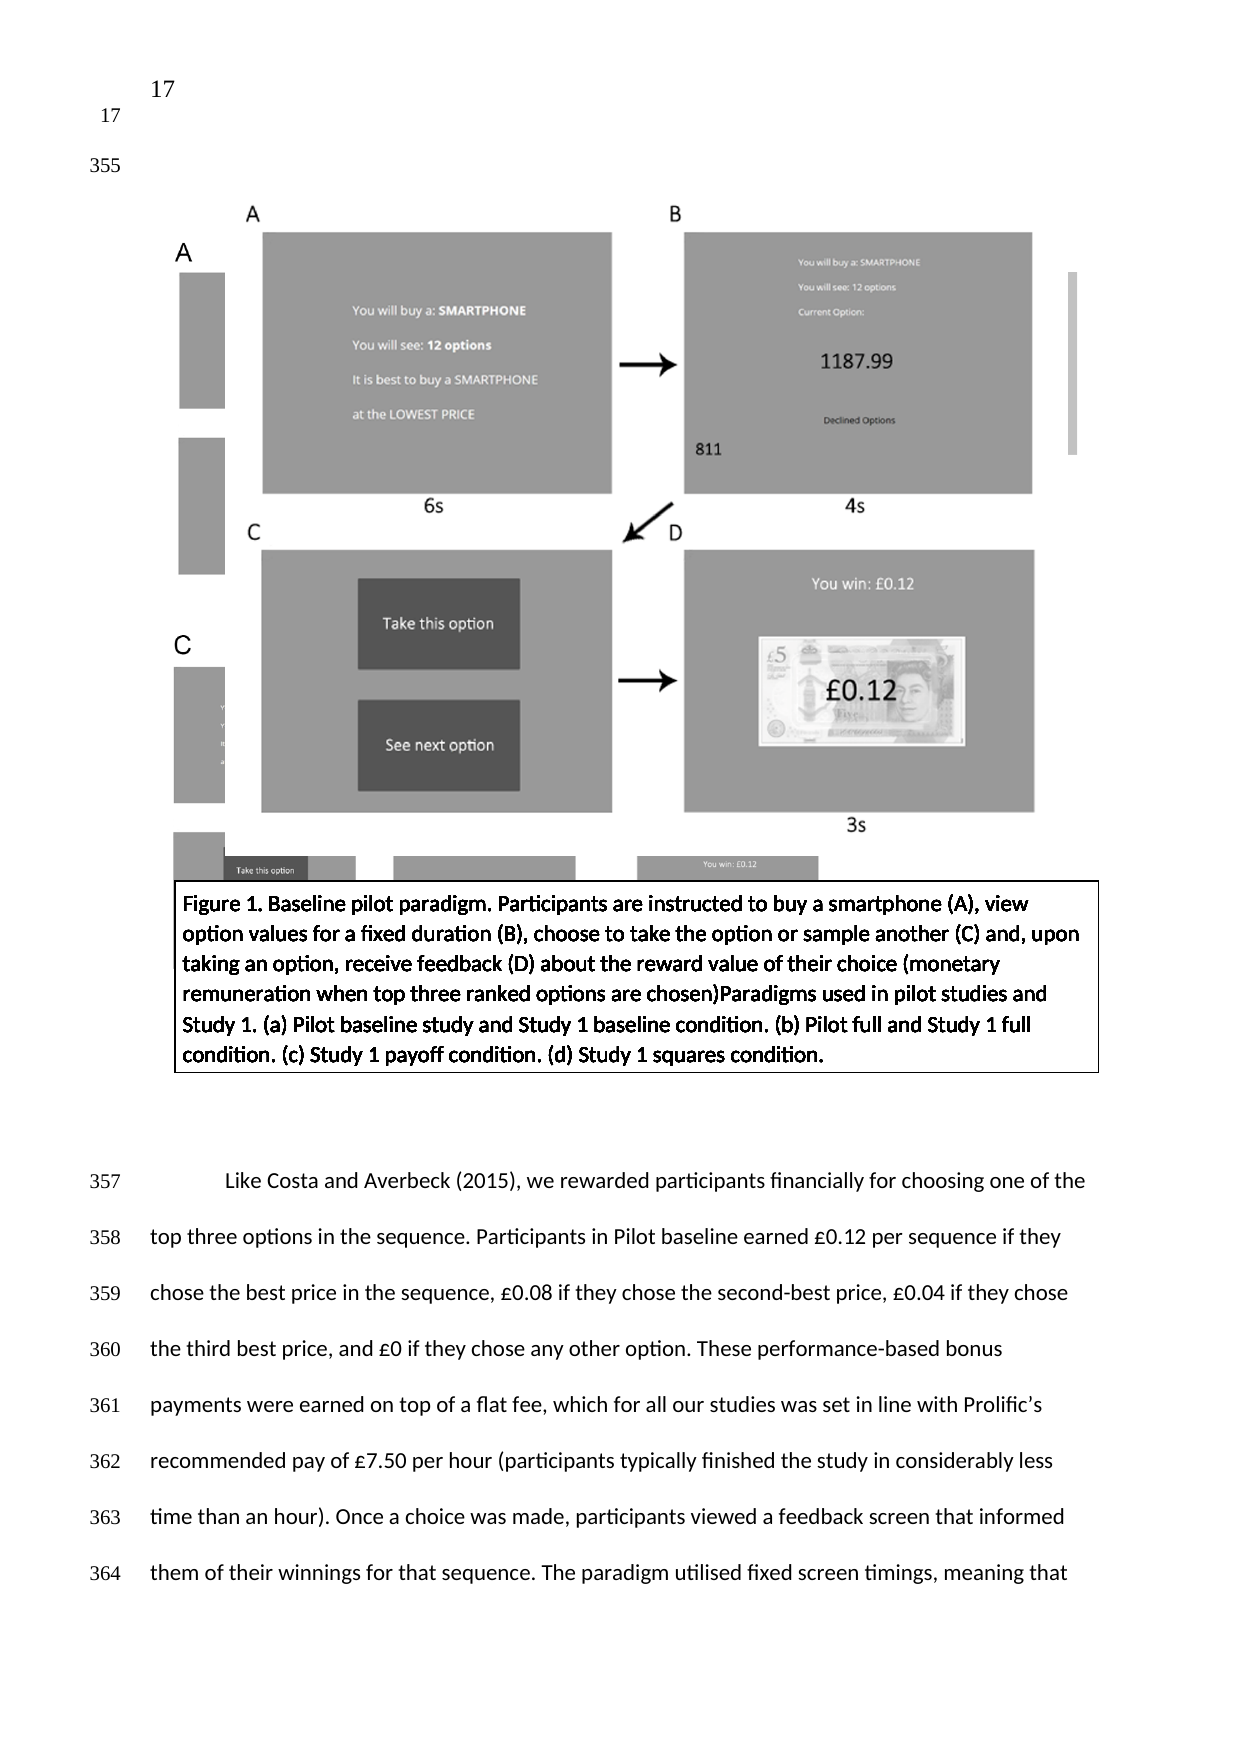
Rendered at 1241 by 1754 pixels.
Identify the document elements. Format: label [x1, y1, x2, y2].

text [150, 1166, 1090, 1586]
picture [150, 187, 1091, 994]
